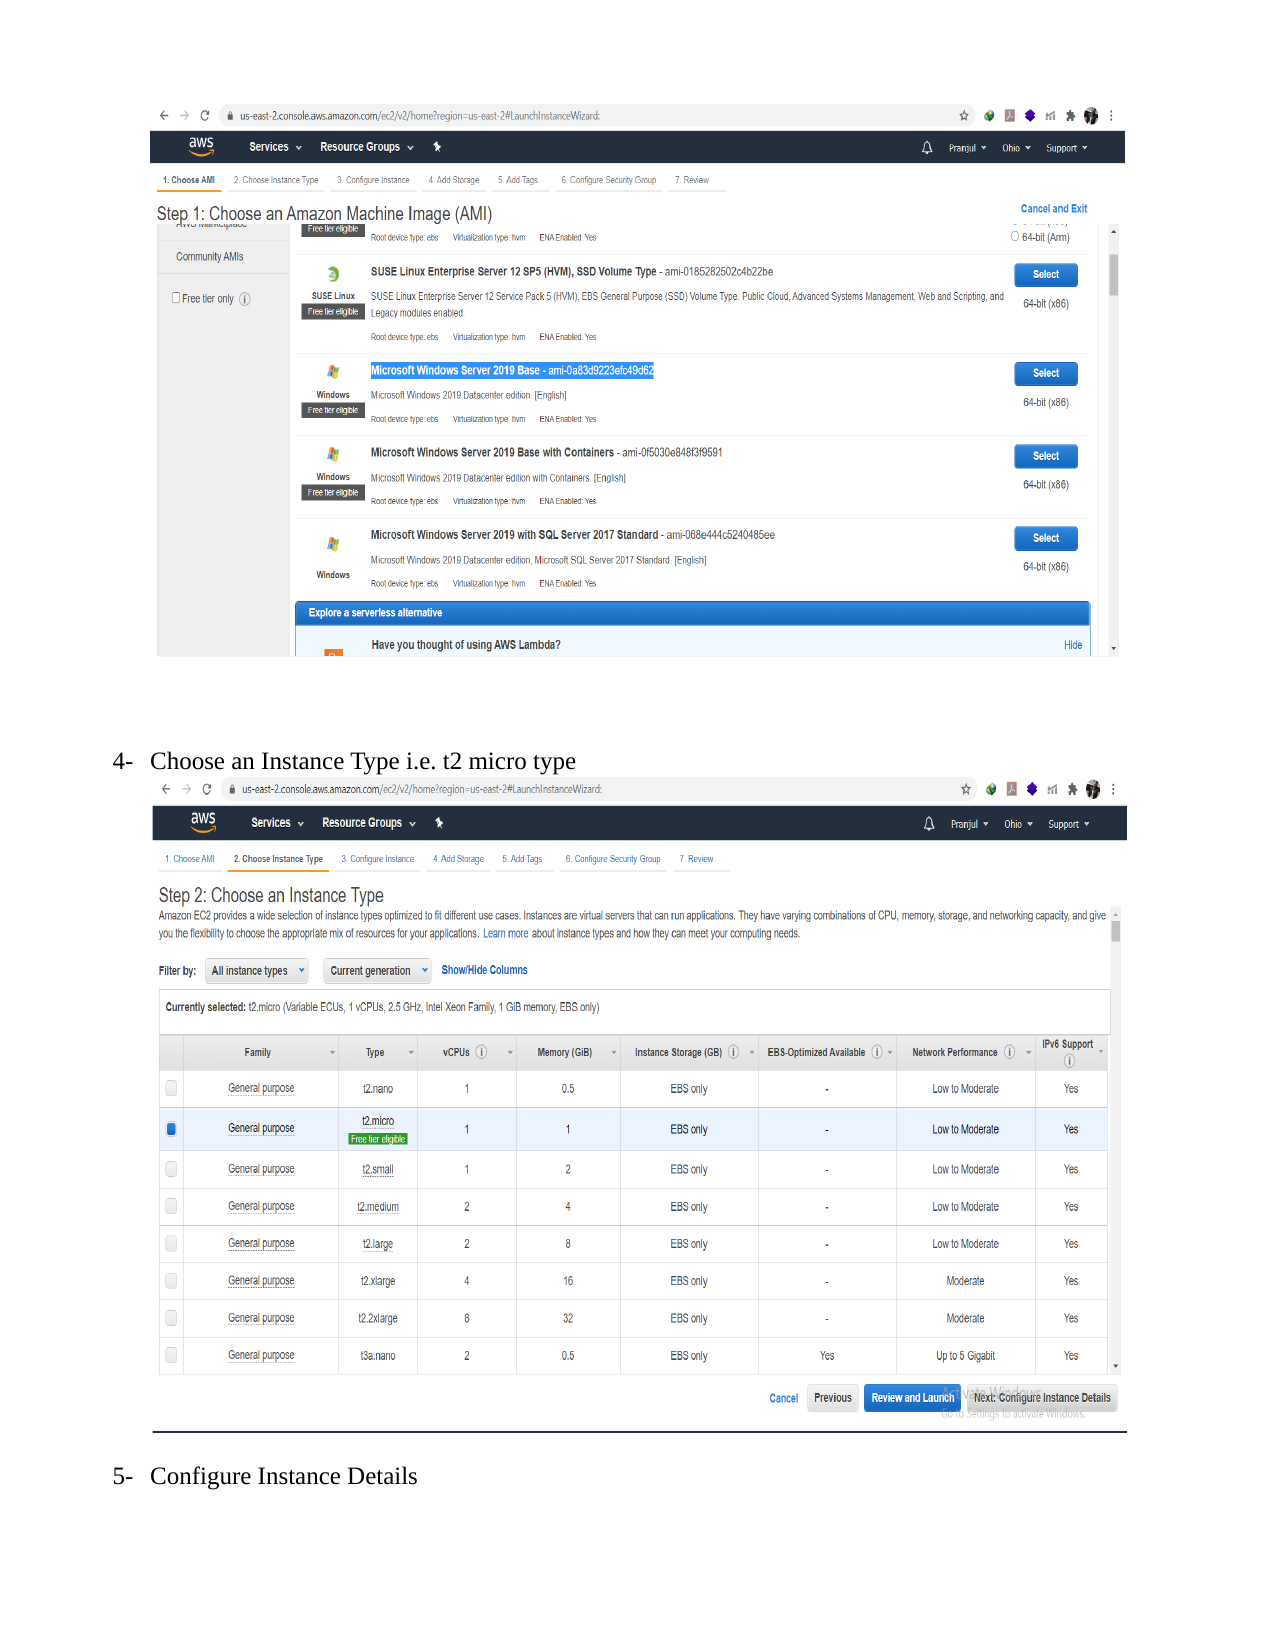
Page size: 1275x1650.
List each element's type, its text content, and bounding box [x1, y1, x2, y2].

picture [150, 102, 1125, 661]
picture [152, 775, 1127, 1433]
list Choose an Instance Type i.e. t2 micro type [112, 746, 1200, 775]
list Configure Instance Details [112, 1461, 1200, 1490]
